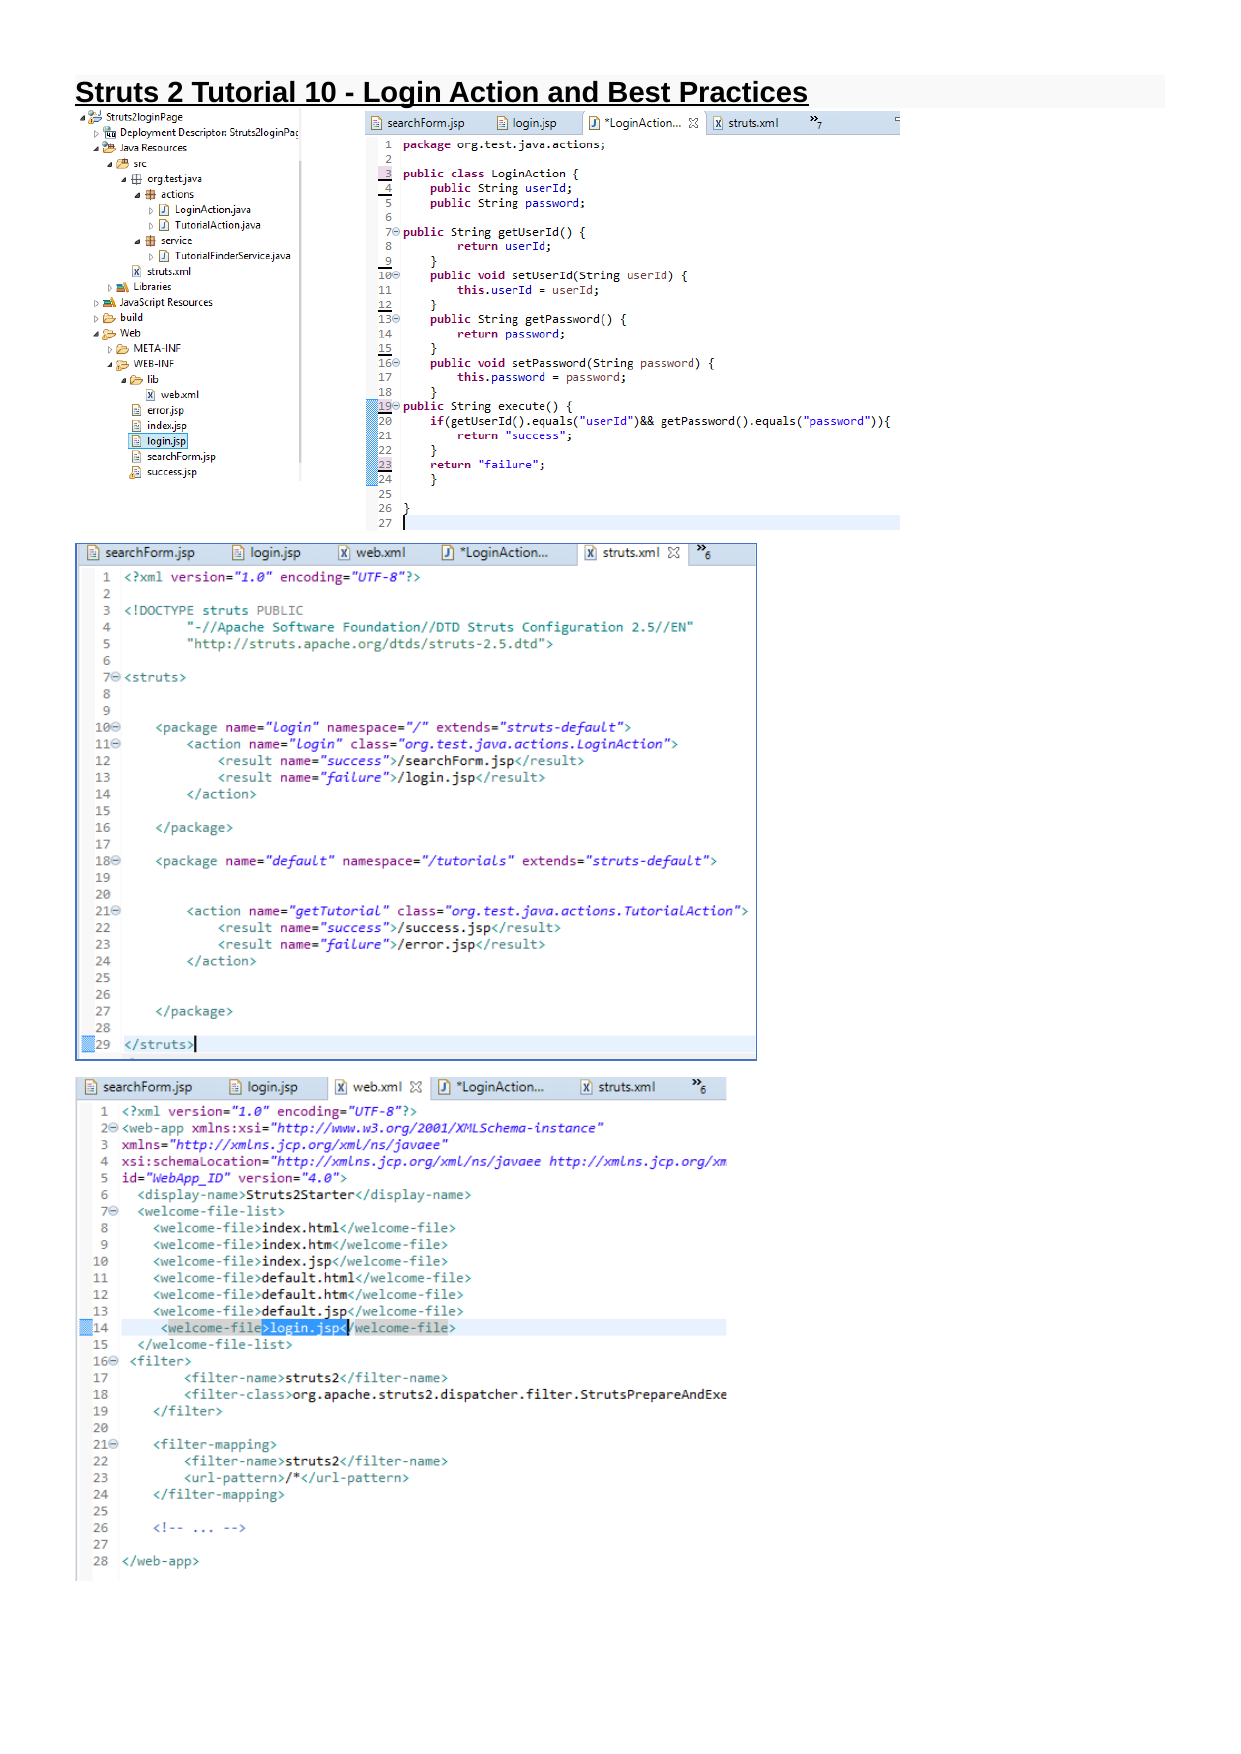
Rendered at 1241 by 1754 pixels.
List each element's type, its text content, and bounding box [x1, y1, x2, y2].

picture [75, 108, 302, 481]
picture [75, 1077, 727, 1581]
picture [77, 544, 756, 1059]
picture [365, 111, 900, 531]
subtitle Struts 2 Tutorial 10 - Login Action and Best Practices [75, 75, 1165, 108]
